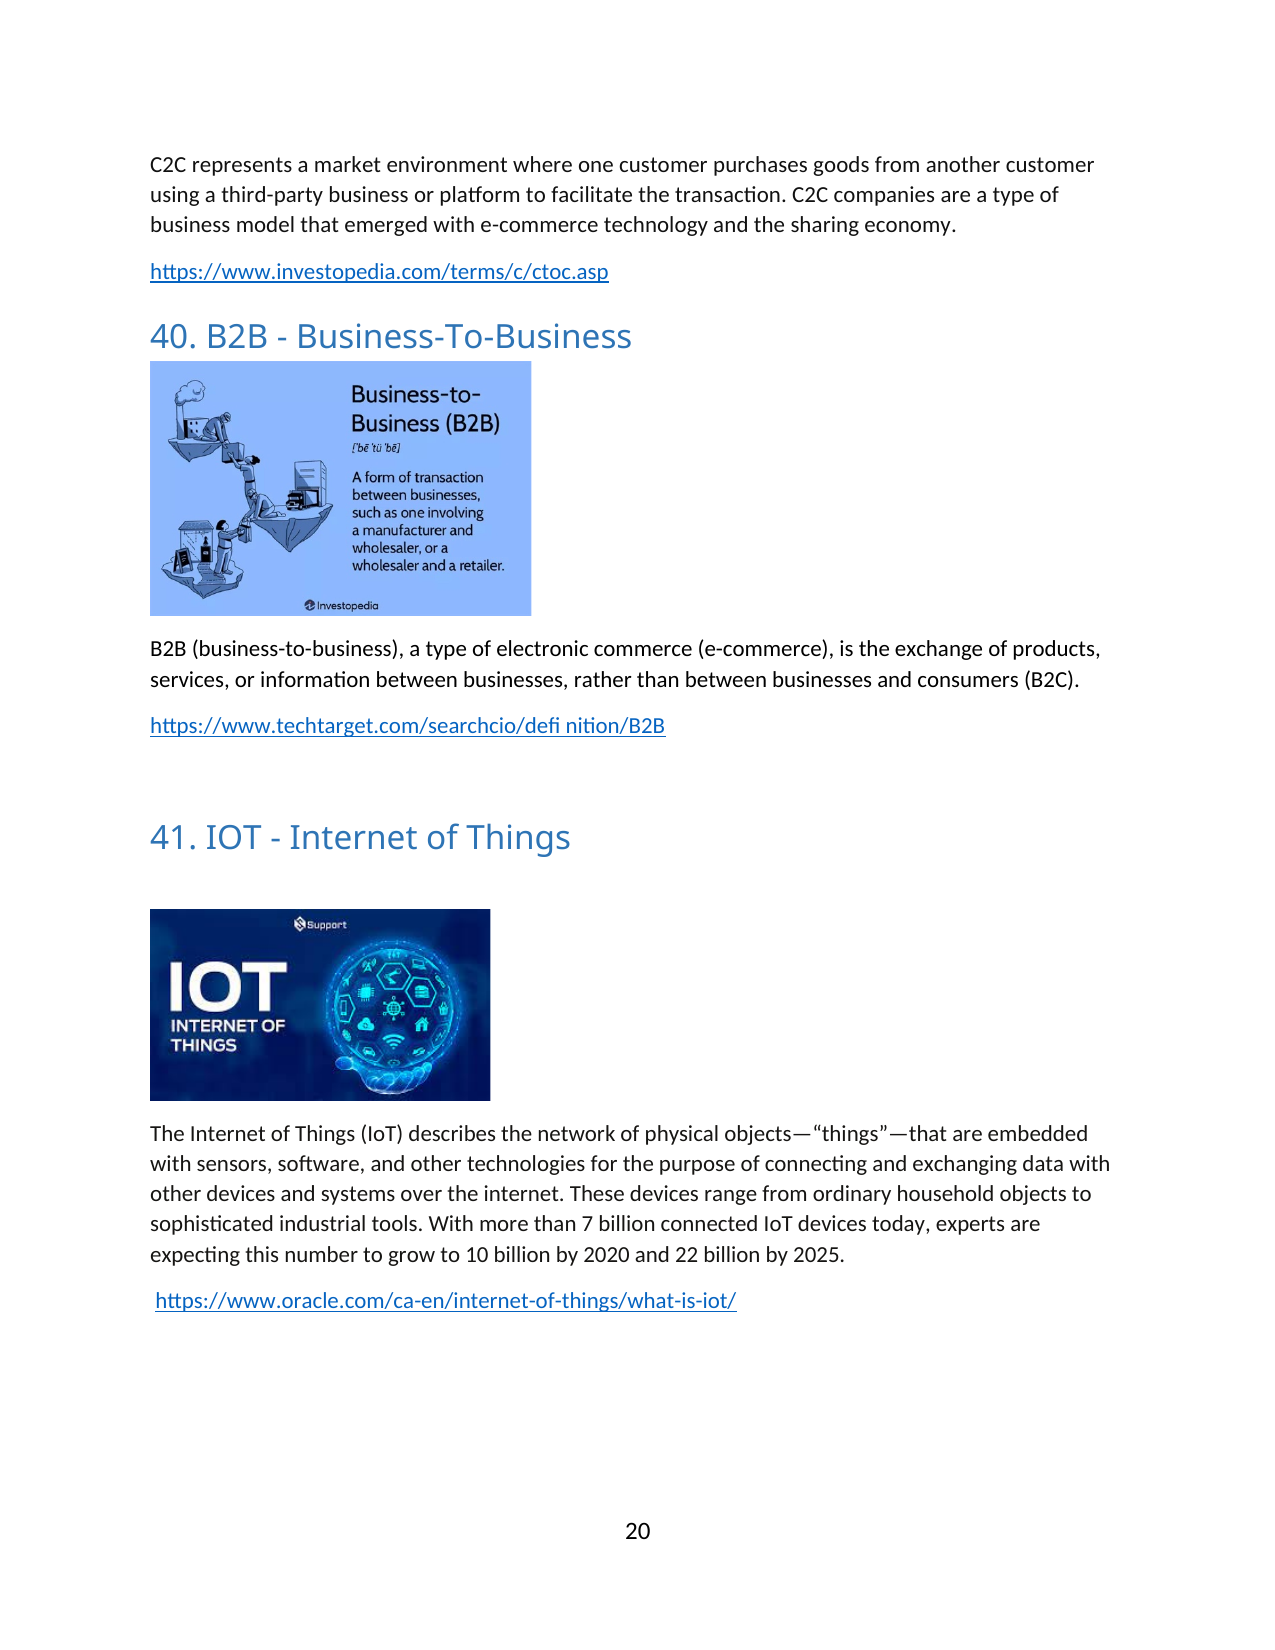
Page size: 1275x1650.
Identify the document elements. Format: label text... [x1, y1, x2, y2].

text C2C represents a market environment where one customer purchases goods from another customer using a third-party business or platform to facilitate the transaction. C2C companies are a type of business model that emerged with e-commerce technology and the sharing economy. [150, 150, 1125, 238]
text https://www.techtarget.com/searchcio/defi nition/B2B [150, 712, 1125, 739]
picture [150, 361, 532, 616]
text https://www.oracle.com/ca-en/internet-of-things/what-is-iot/ [150, 1287, 1125, 1315]
text B2B (business-to-business), a type of electronic commerce (e-commerce), is the exchange of products, services, or information between businesses, rather than between businesses and consumers (B2C). [150, 634, 1125, 693]
subtitle 40. B2B - Business-To-Business [150, 312, 1125, 358]
text https://www.investopedia.com/terms/c/ctoc.asp [150, 257, 1125, 285]
text The Internet of Things (IoT) describes the network of physical objects—“things”—that are embedded with sensors, software, and other technologies for the purpose of connecting and exchanging data with other devices and systems over the internet. These devices range from ordinary household objects to sophisticated industrial tools. With more than 7 billion connected IoT devices today, experts are expecting this number to grow to 10 billion by 2020 and 22 billion by 2025. [150, 1119, 1125, 1268]
subtitle 41. IOT - Internet of Things [150, 814, 1125, 859]
picture [150, 909, 491, 1101]
